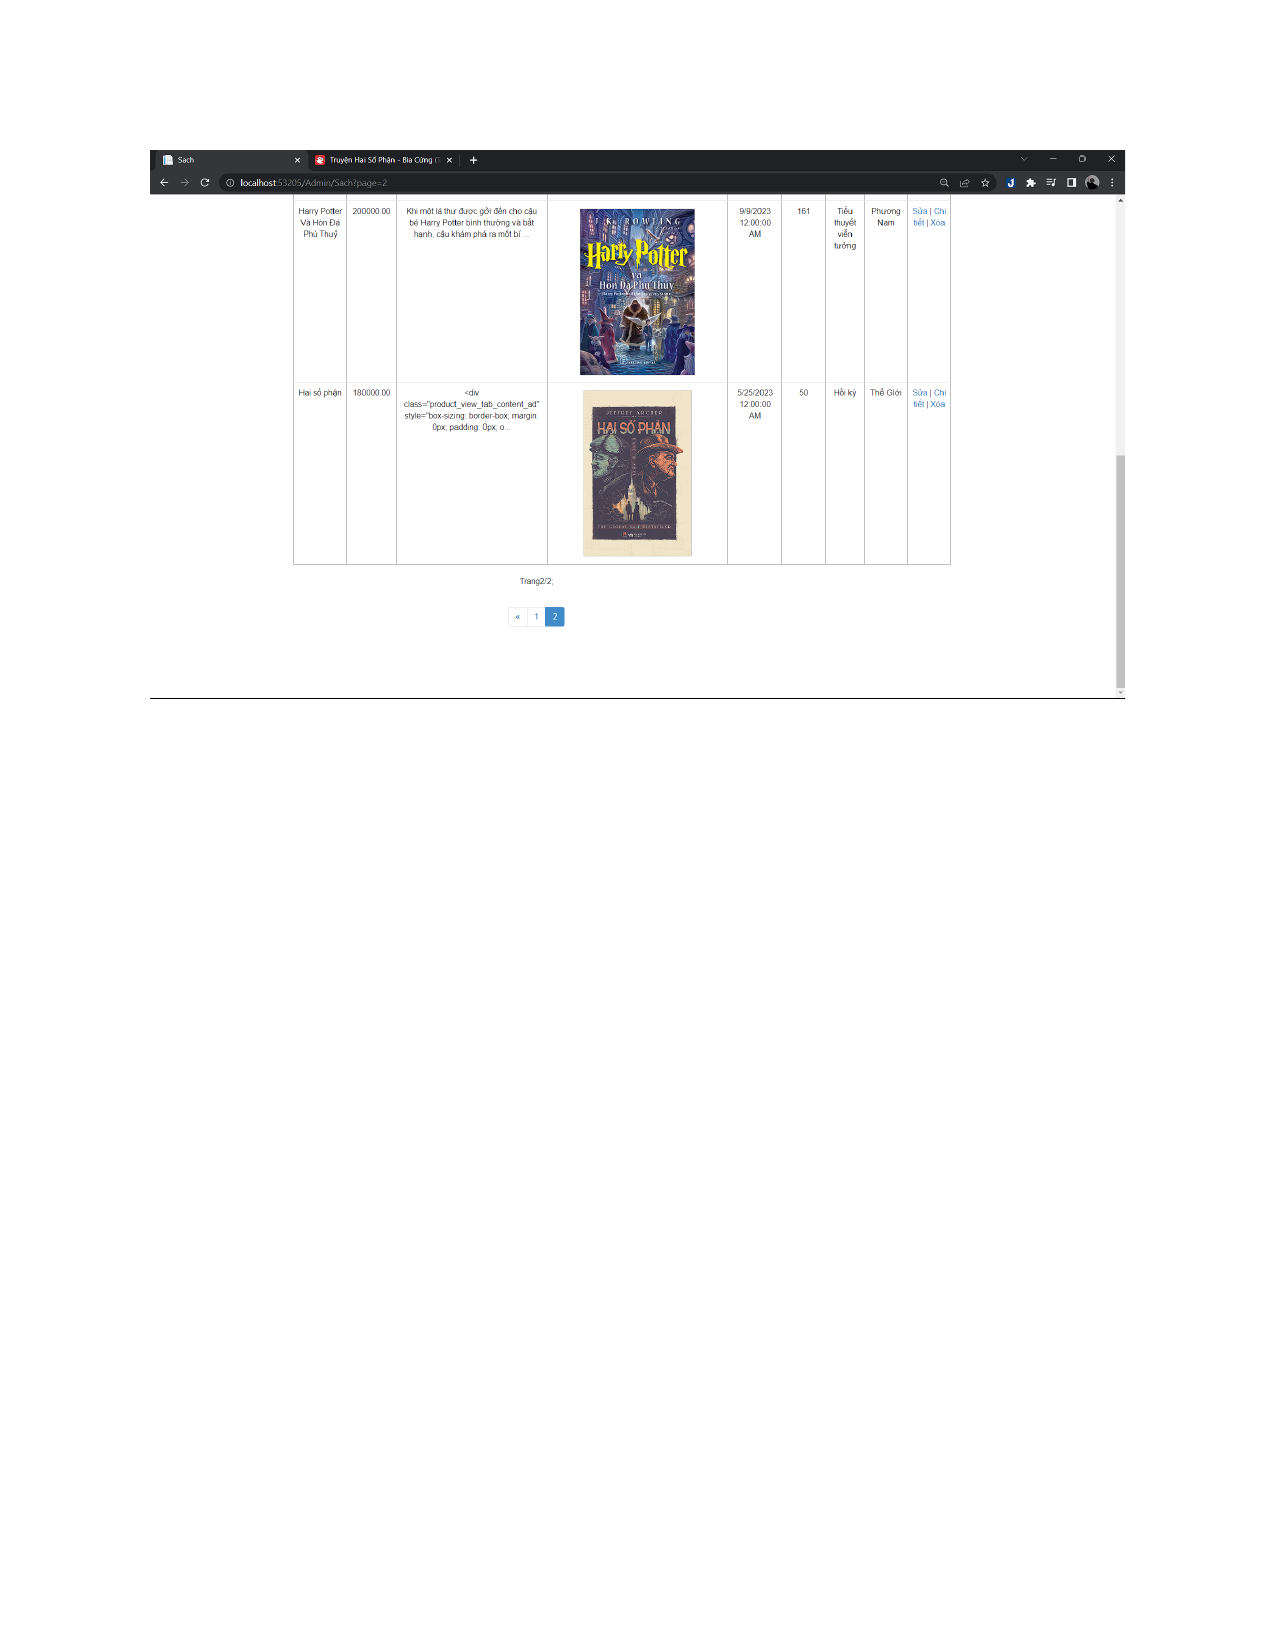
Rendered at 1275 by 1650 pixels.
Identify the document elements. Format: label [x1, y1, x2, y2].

picture [150, 150, 1125, 699]
